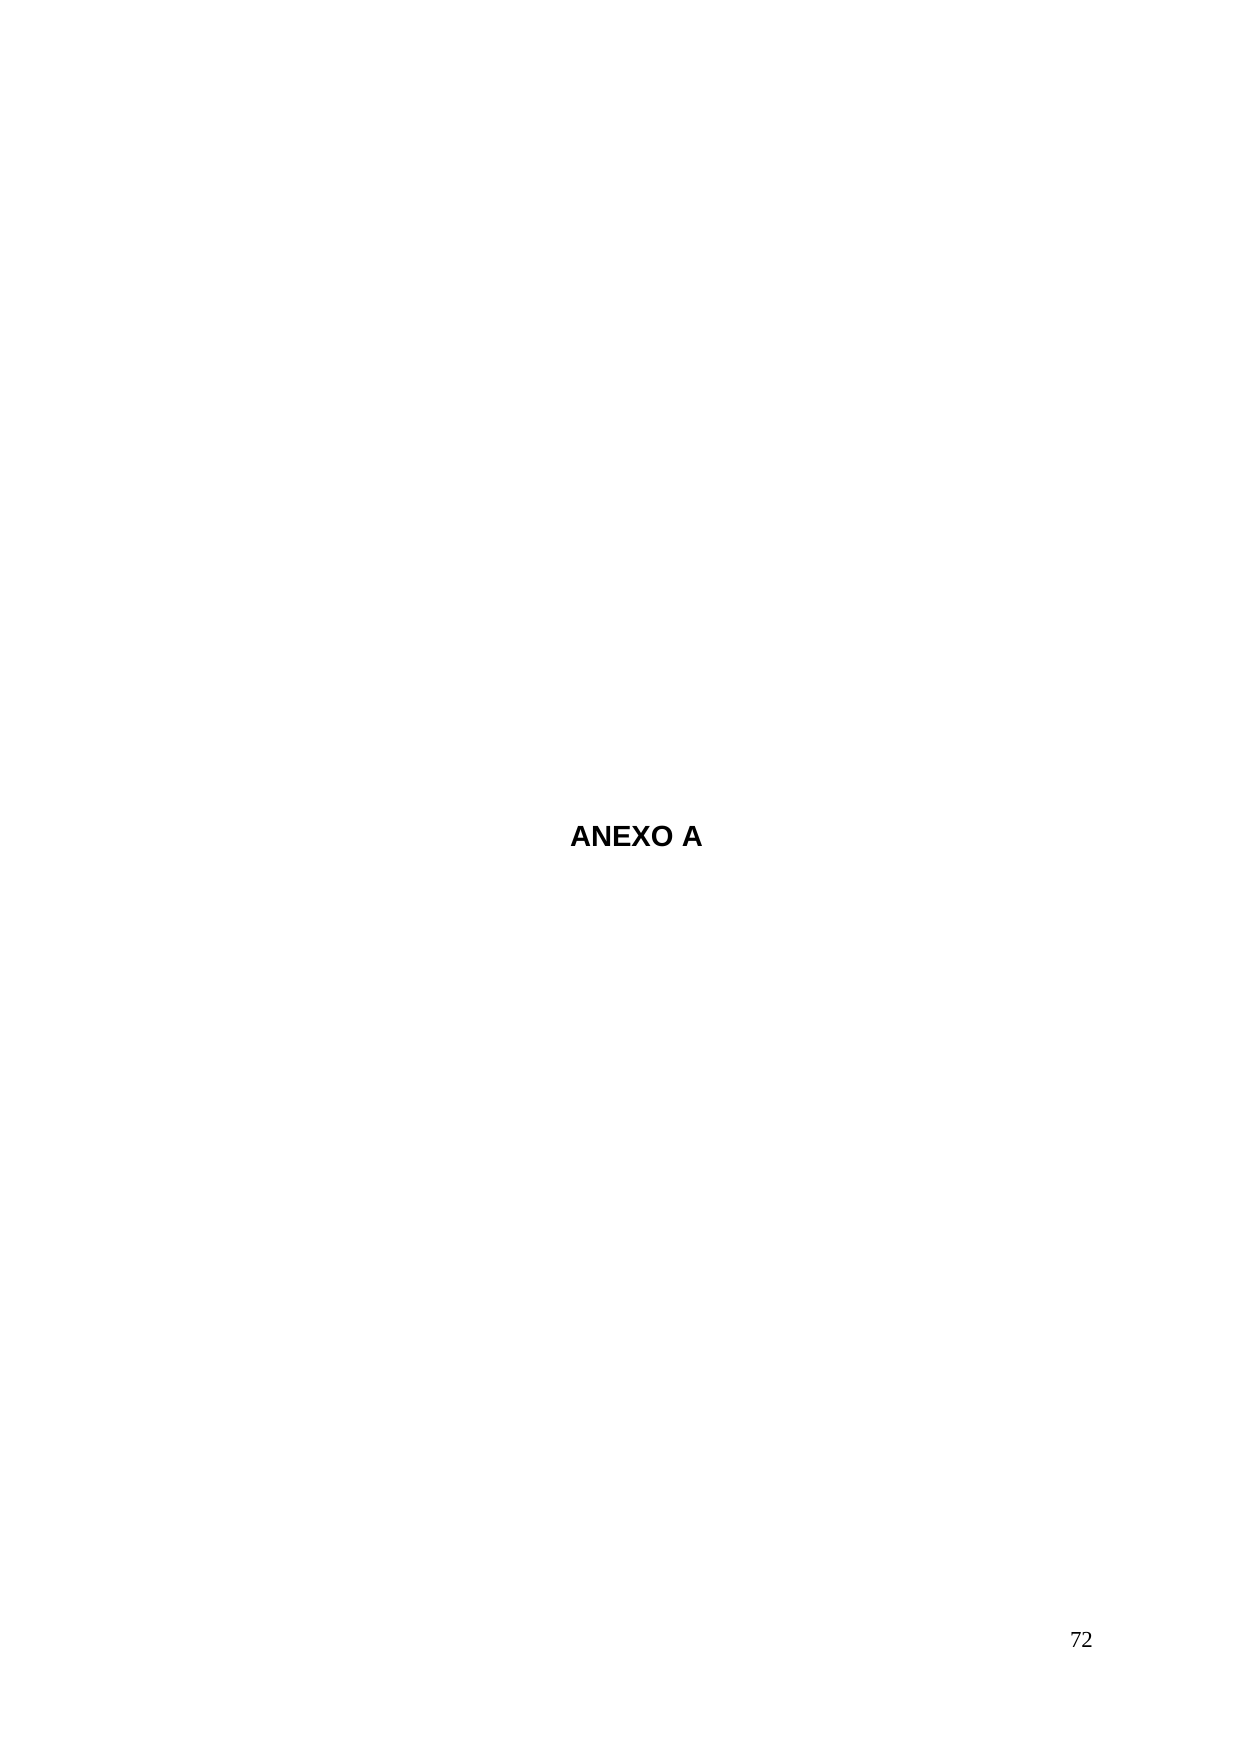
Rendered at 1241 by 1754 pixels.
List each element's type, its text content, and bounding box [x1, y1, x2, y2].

subtitle ANEXO A [177, 819, 1092, 852]
